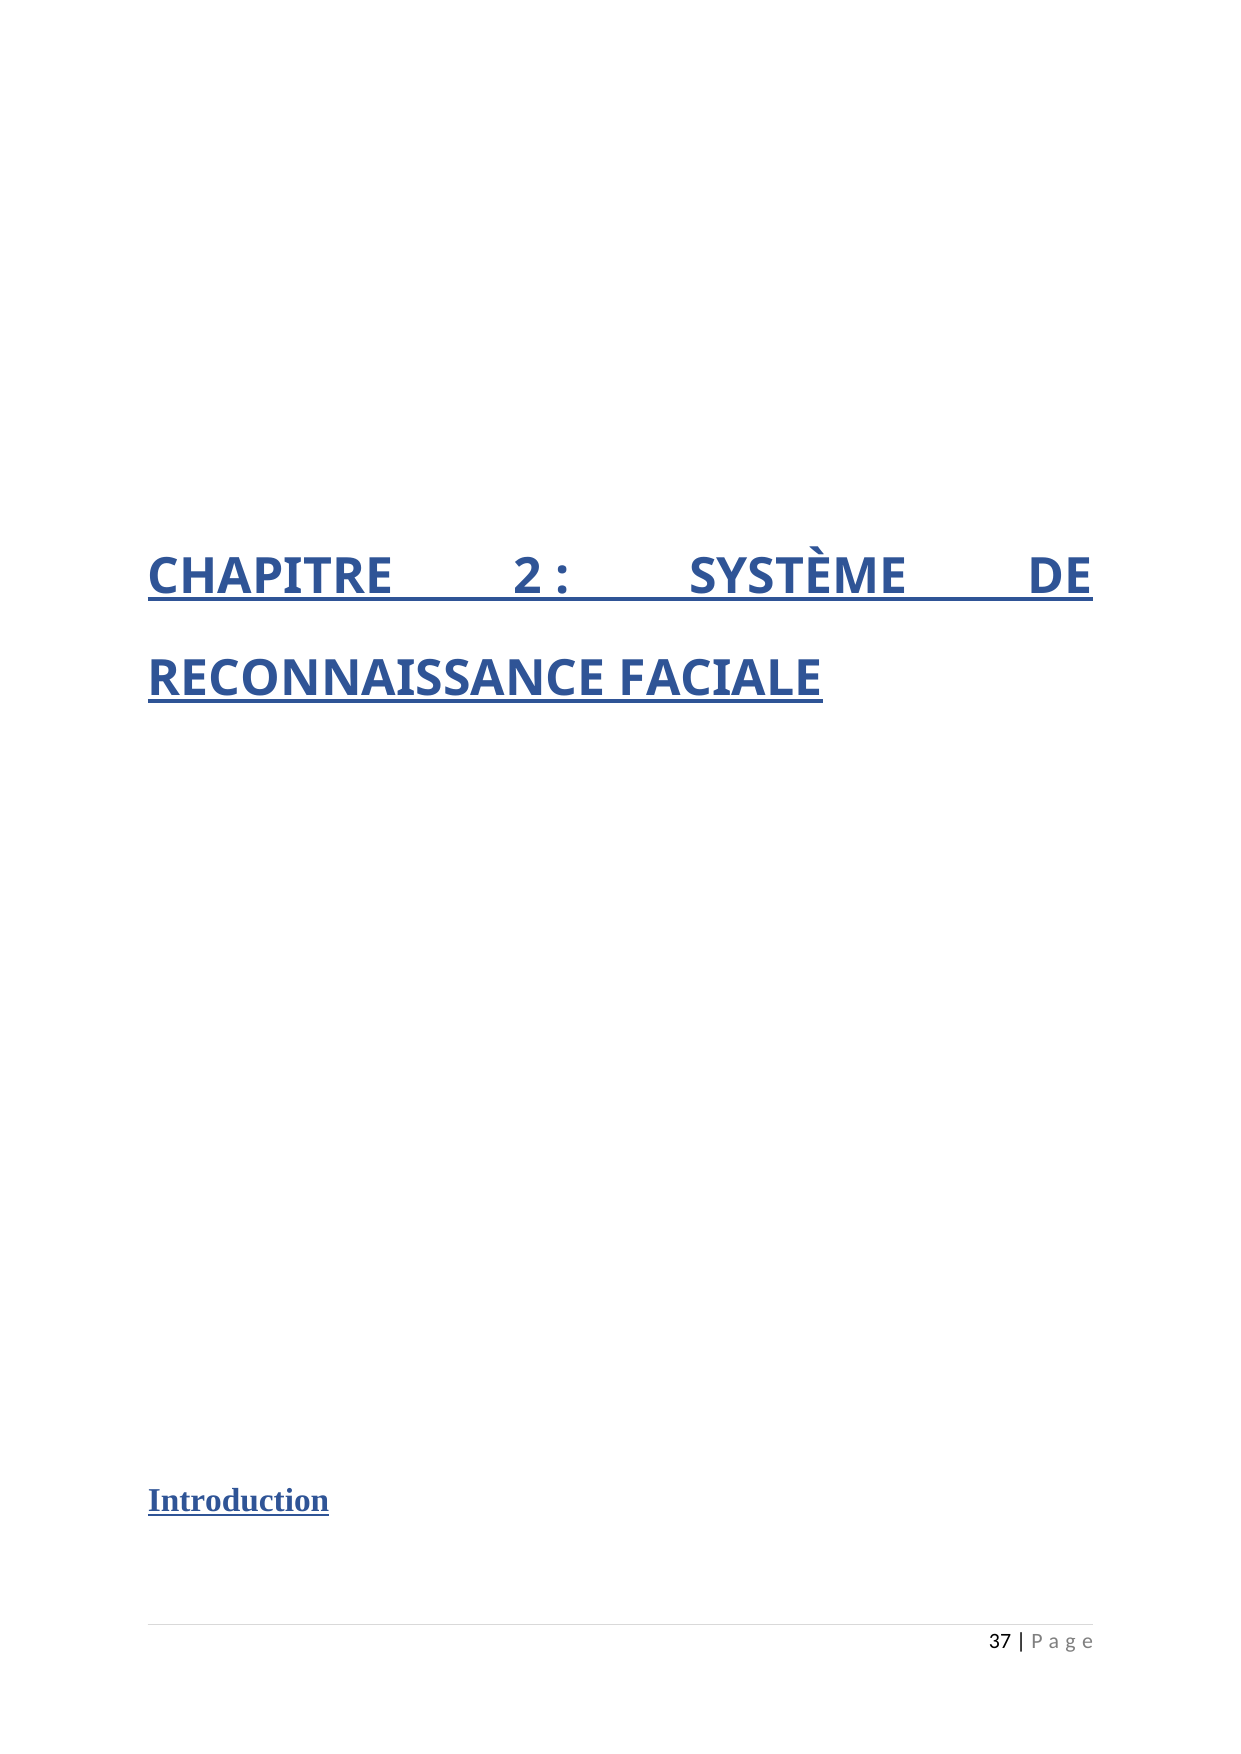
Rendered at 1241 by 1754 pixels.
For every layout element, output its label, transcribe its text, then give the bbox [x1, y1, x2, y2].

subtitle CHAPITRE 2 : SYSTÈME DE RECONNAISSANCE FACIALE [148, 601, 1093, 710]
subtitle Introduction [148, 1481, 1093, 1519]
subtitle CHAPITRE 2 : SYSTÈME DE RECONNAISSANCE FACIALE [148, 540, 1093, 597]
